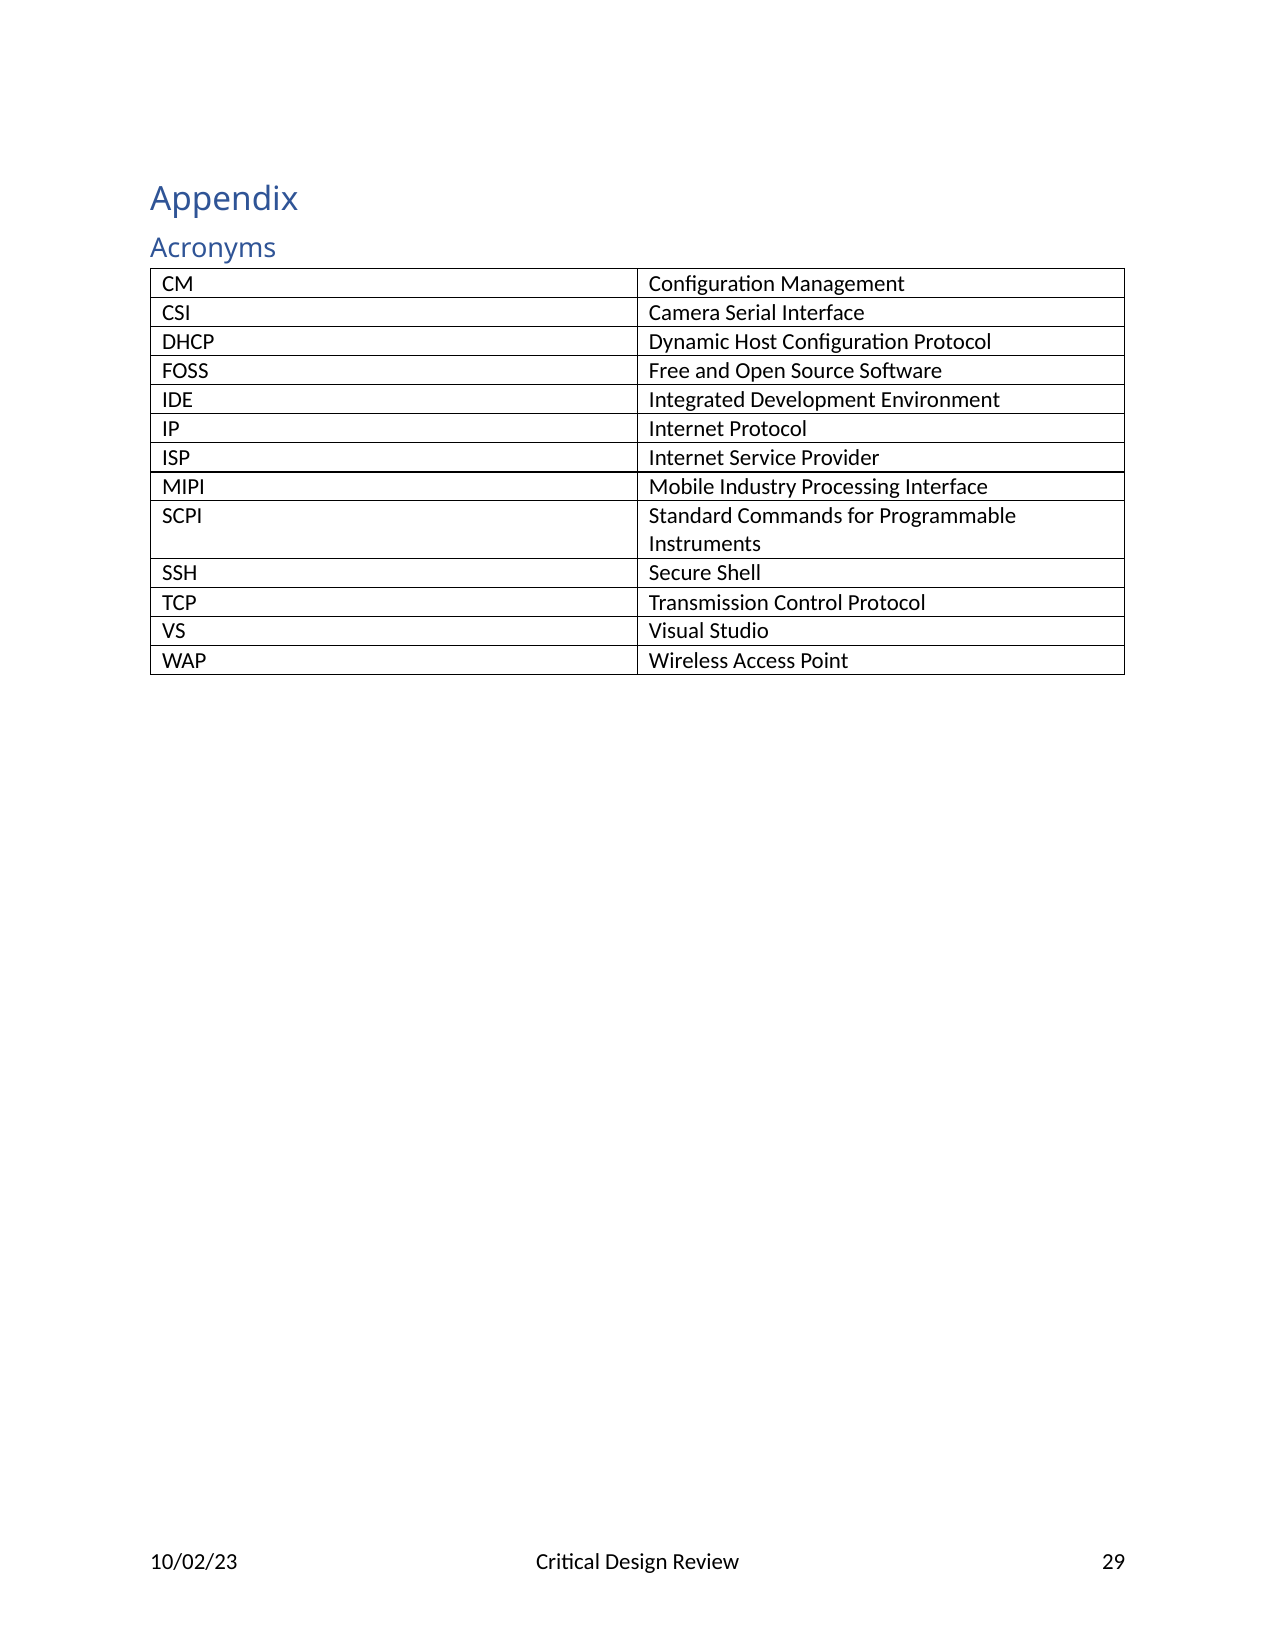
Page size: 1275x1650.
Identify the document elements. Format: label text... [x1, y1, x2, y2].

table_cell DHCP [151, 327, 637, 355]
table_cell CSI [151, 298, 637, 326]
table_cell TCP [151, 588, 637, 616]
table_cell ISP [151, 443, 637, 471]
table_cell Secure Shell [638, 559, 1124, 587]
table_cell IP [151, 414, 637, 442]
table_cell WAP [151, 646, 637, 674]
table_cell SCPI [151, 501, 637, 557]
table_cell IDE [151, 385, 637, 413]
subtitle Appendix [150, 175, 1125, 220]
table_cell FOSS [151, 356, 637, 384]
table_cell Transmission Control Protocol [638, 588, 1124, 616]
subtitle Acronyms [150, 228, 1125, 265]
table_cell VS [151, 617, 637, 645]
table_cell MIPI [151, 473, 637, 500]
table_cell Free and Open Source Software [638, 356, 1124, 384]
table_cell Standard Commands for Programmable Instruments [638, 501, 1124, 557]
table_cell Dynamic Host Configuration Protocol [638, 327, 1124, 355]
table_header CM [151, 269, 637, 297]
table_cell Internet Protocol [638, 414, 1124, 442]
table_cell Camera Serial Interface [638, 298, 1124, 326]
table_cell SSH [151, 559, 637, 587]
table_cell Mobile Industry Processing Interface [638, 473, 1124, 500]
table_header Configuration Management [638, 269, 1124, 297]
table_cell Visual Studio [638, 617, 1124, 645]
table_cell Integrated Development Environment [638, 385, 1124, 413]
table_cell Internet Service Provider [638, 443, 1124, 471]
table_cell Wireless Access Point [638, 646, 1124, 674]
